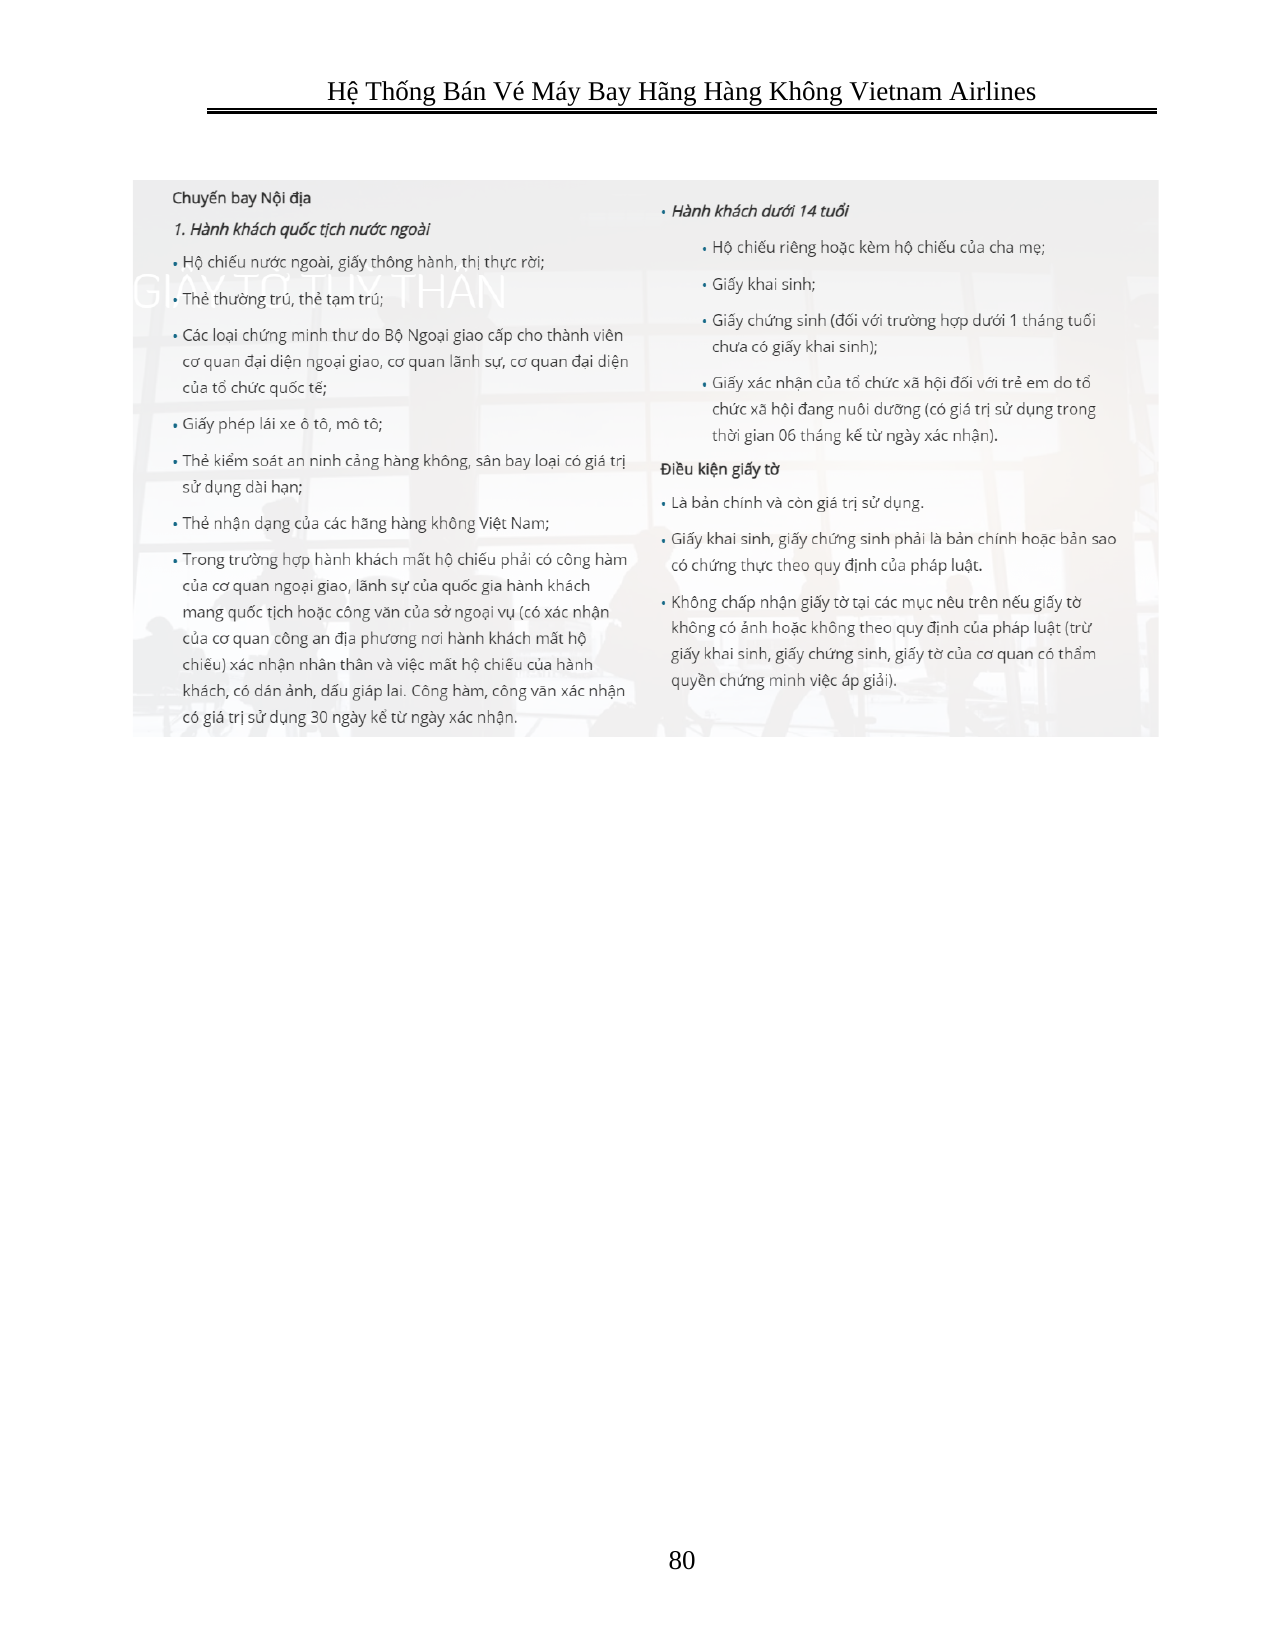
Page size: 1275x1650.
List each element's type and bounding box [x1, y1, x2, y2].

picture [132, 177, 1159, 737]
